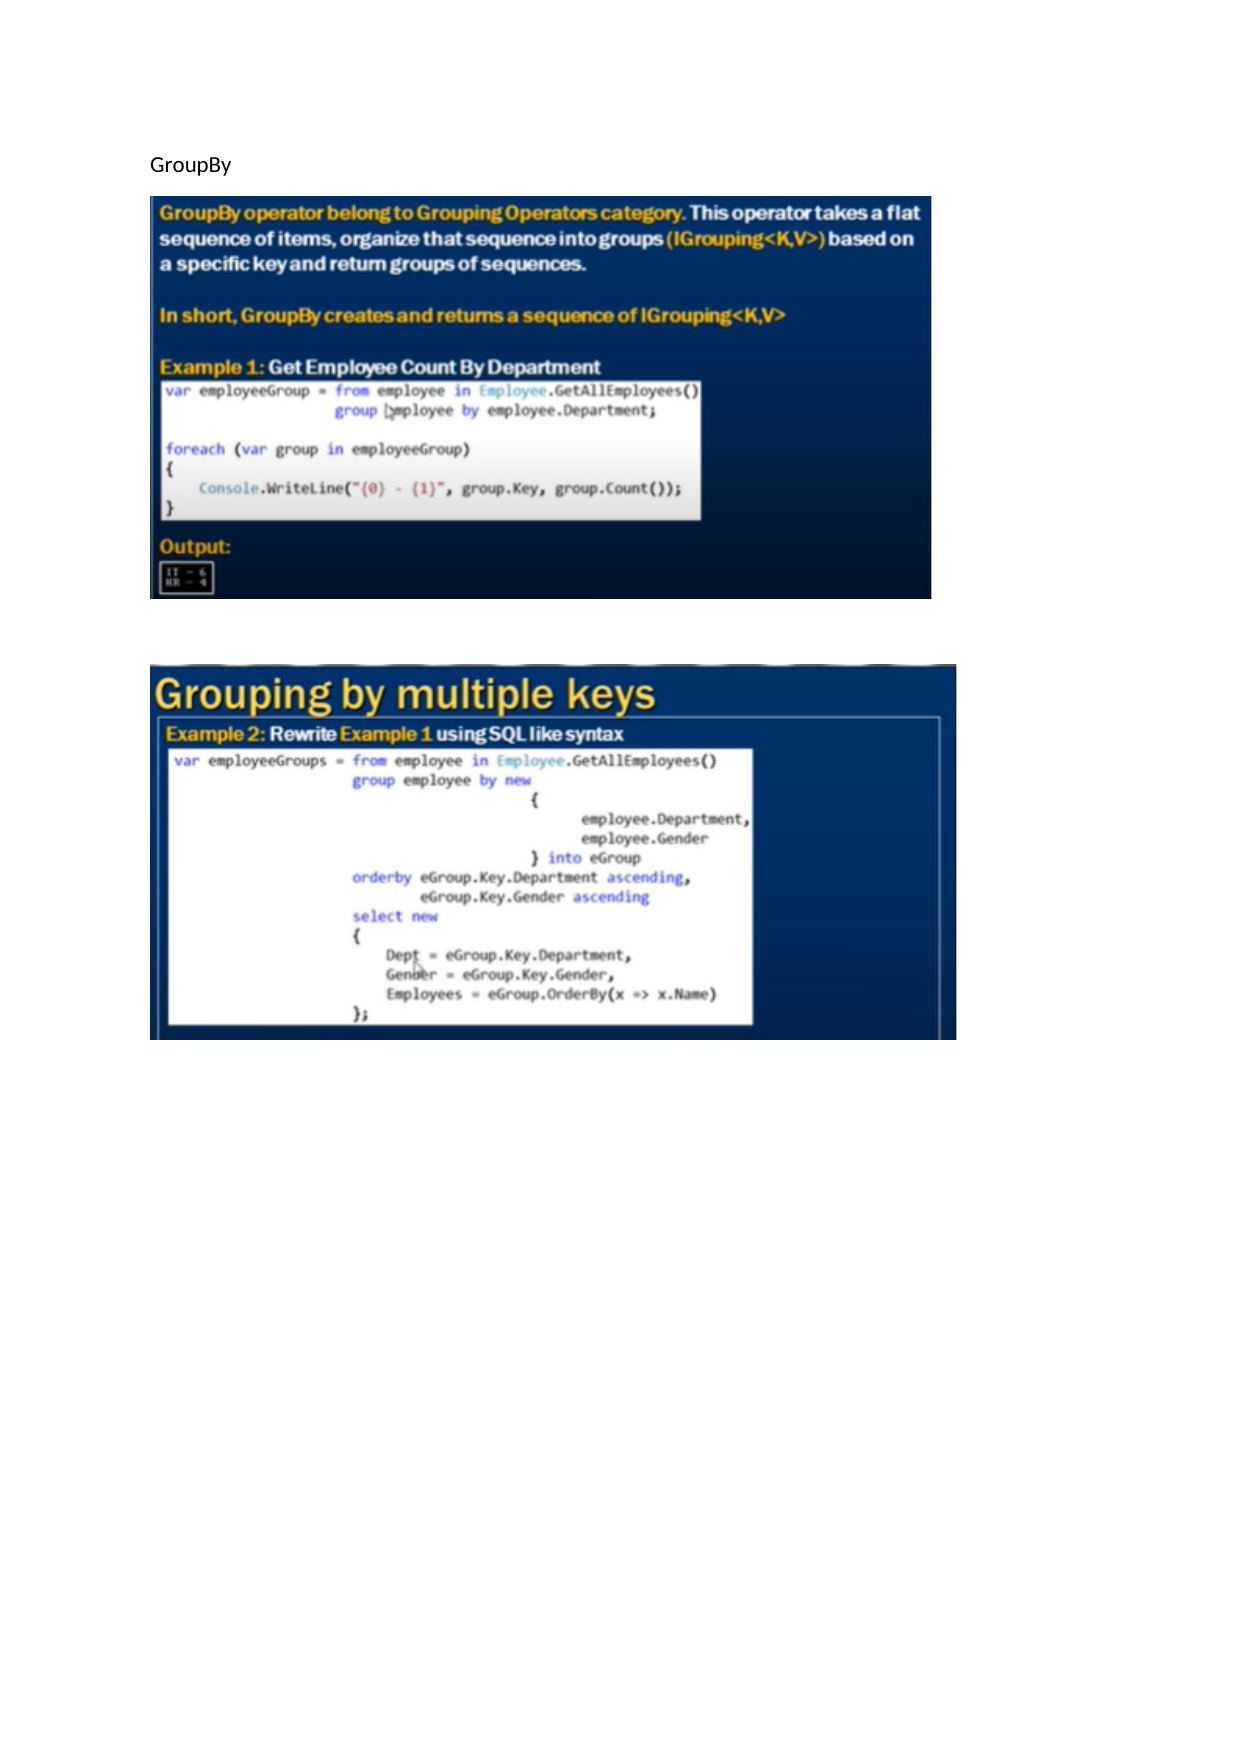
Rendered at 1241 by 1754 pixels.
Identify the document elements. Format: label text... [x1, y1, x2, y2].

text GroupBy [150, 150, 1090, 178]
picture [150, 196, 932, 599]
picture [150, 664, 957, 1040]
